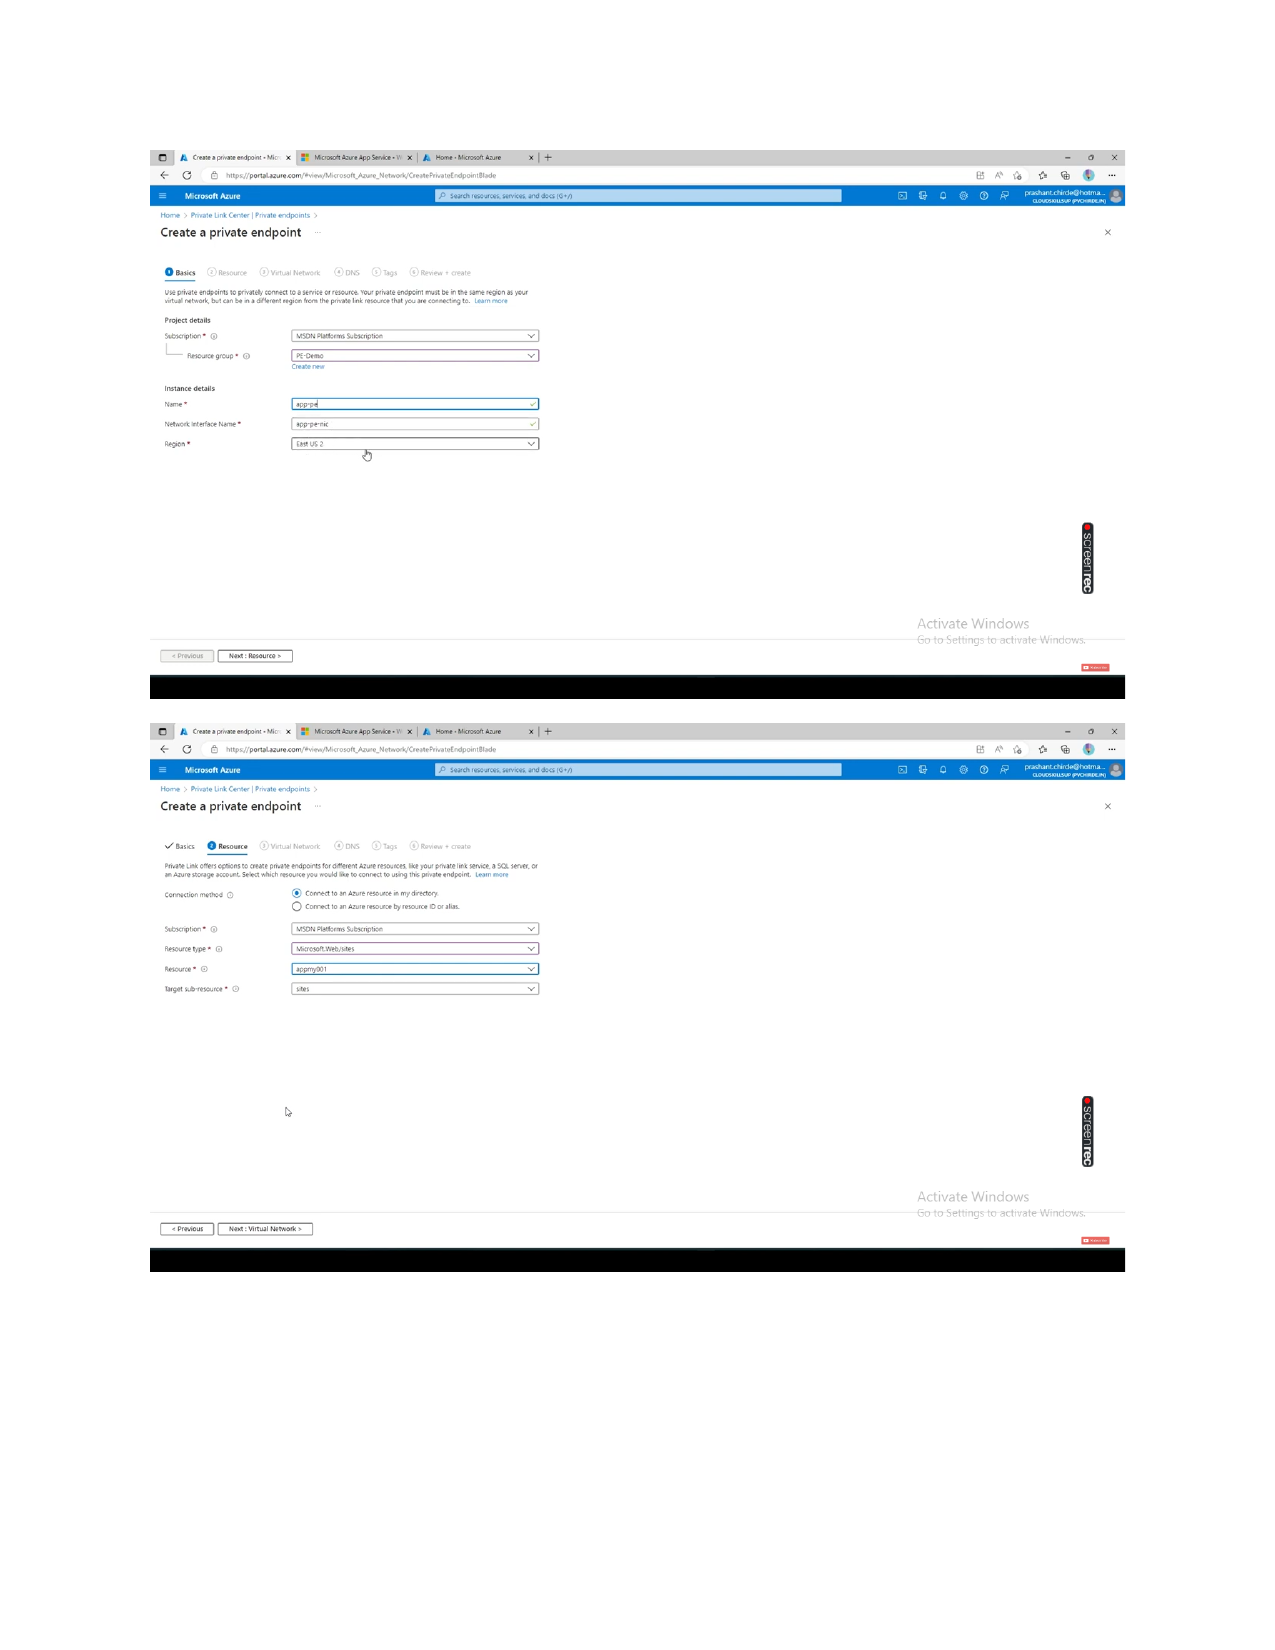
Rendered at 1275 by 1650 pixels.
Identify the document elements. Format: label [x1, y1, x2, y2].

picture [150, 723, 1125, 1272]
picture [150, 150, 1125, 699]
